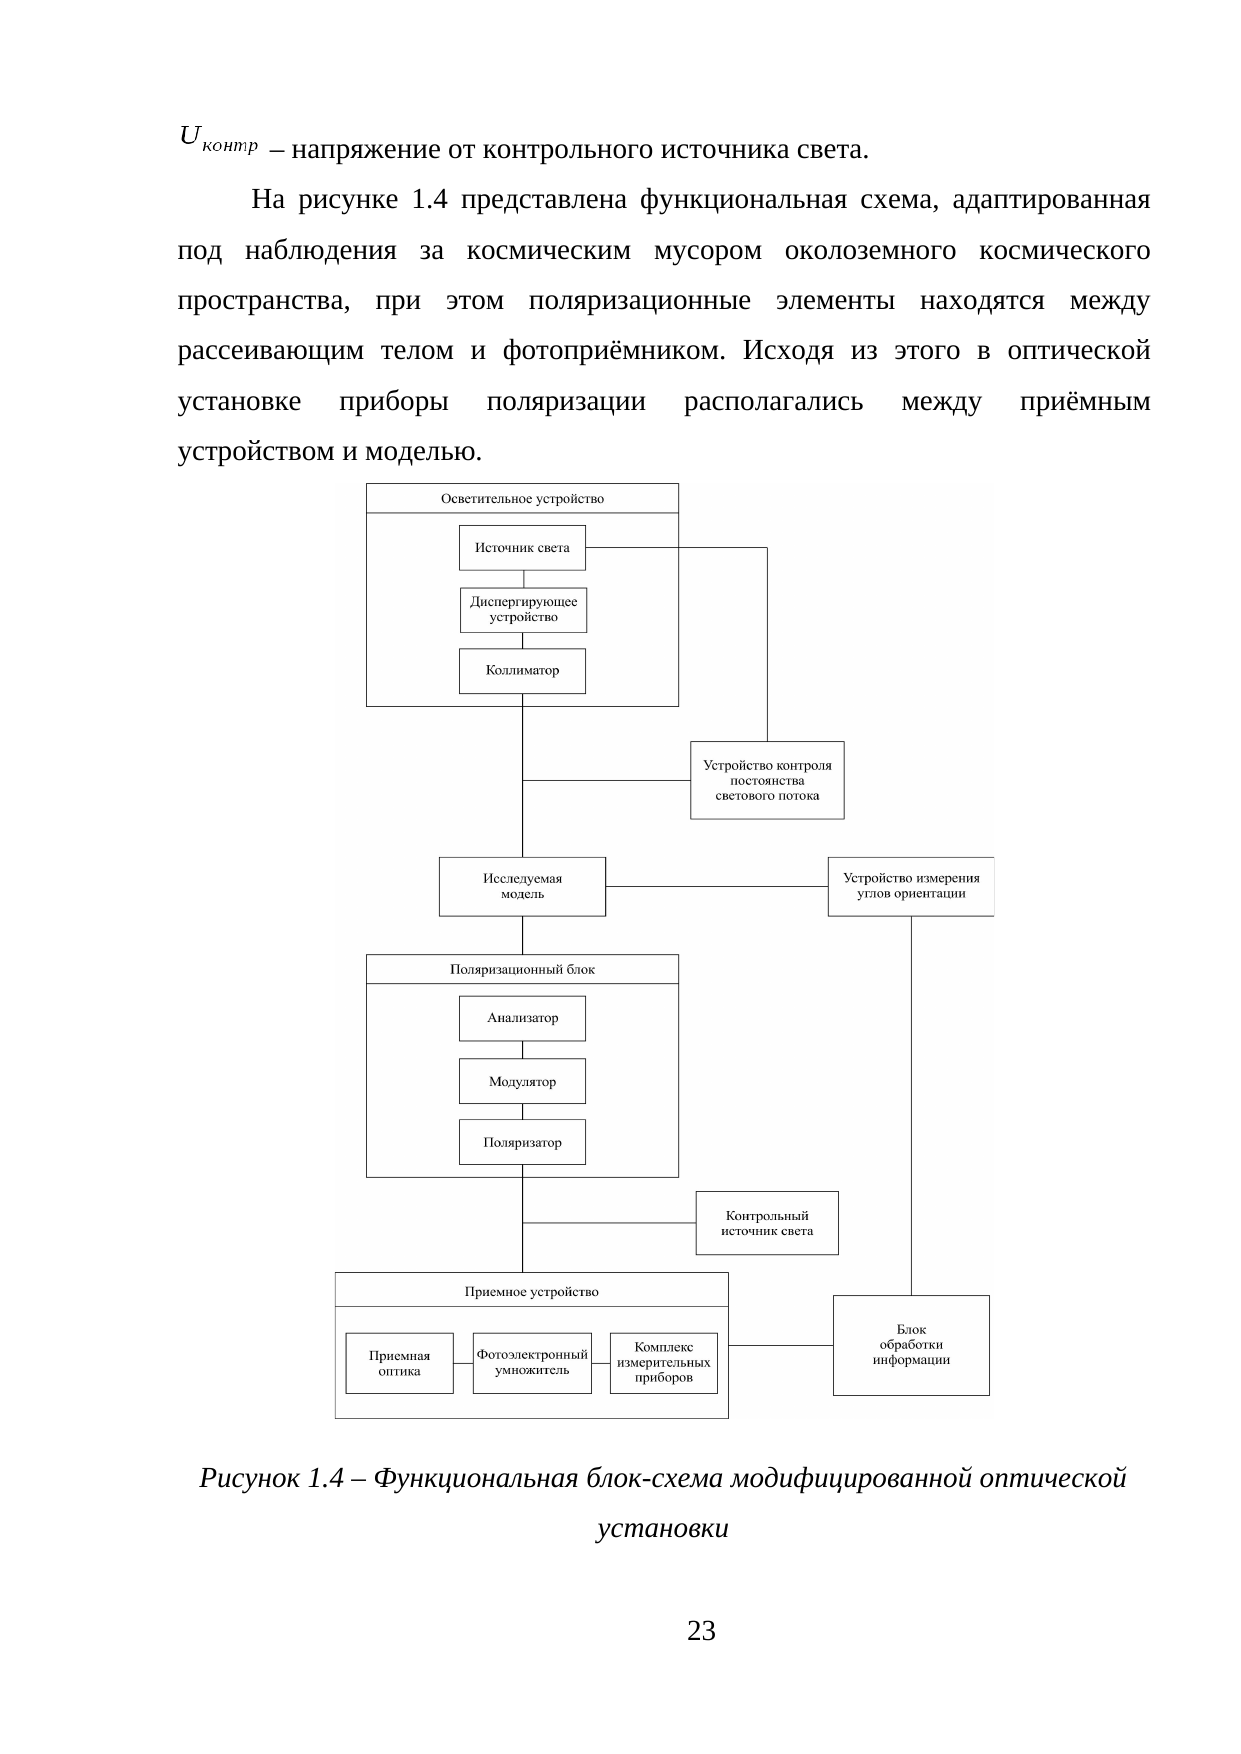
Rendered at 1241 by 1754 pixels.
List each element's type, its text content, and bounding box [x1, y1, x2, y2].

text На рисунке 1.4 представлена функциональная схема, адаптированная под наблюдения за космическим мусором околоземного космического пространства, при этом поляризационные элементы находятся между рассеивающим телом и фотоприёмником. Исходя из этого в оптической установке приборы поляризации располагались между приёмным устройством и моделью. [177, 181, 1152, 467]
text – напряжение от контрольного источника света. [177, 118, 1152, 165]
text Рисунок 1.4 – Функциональная блок-схема модифицированной оптической установки [177, 1460, 1152, 1544]
picture [334, 483, 995, 1419]
